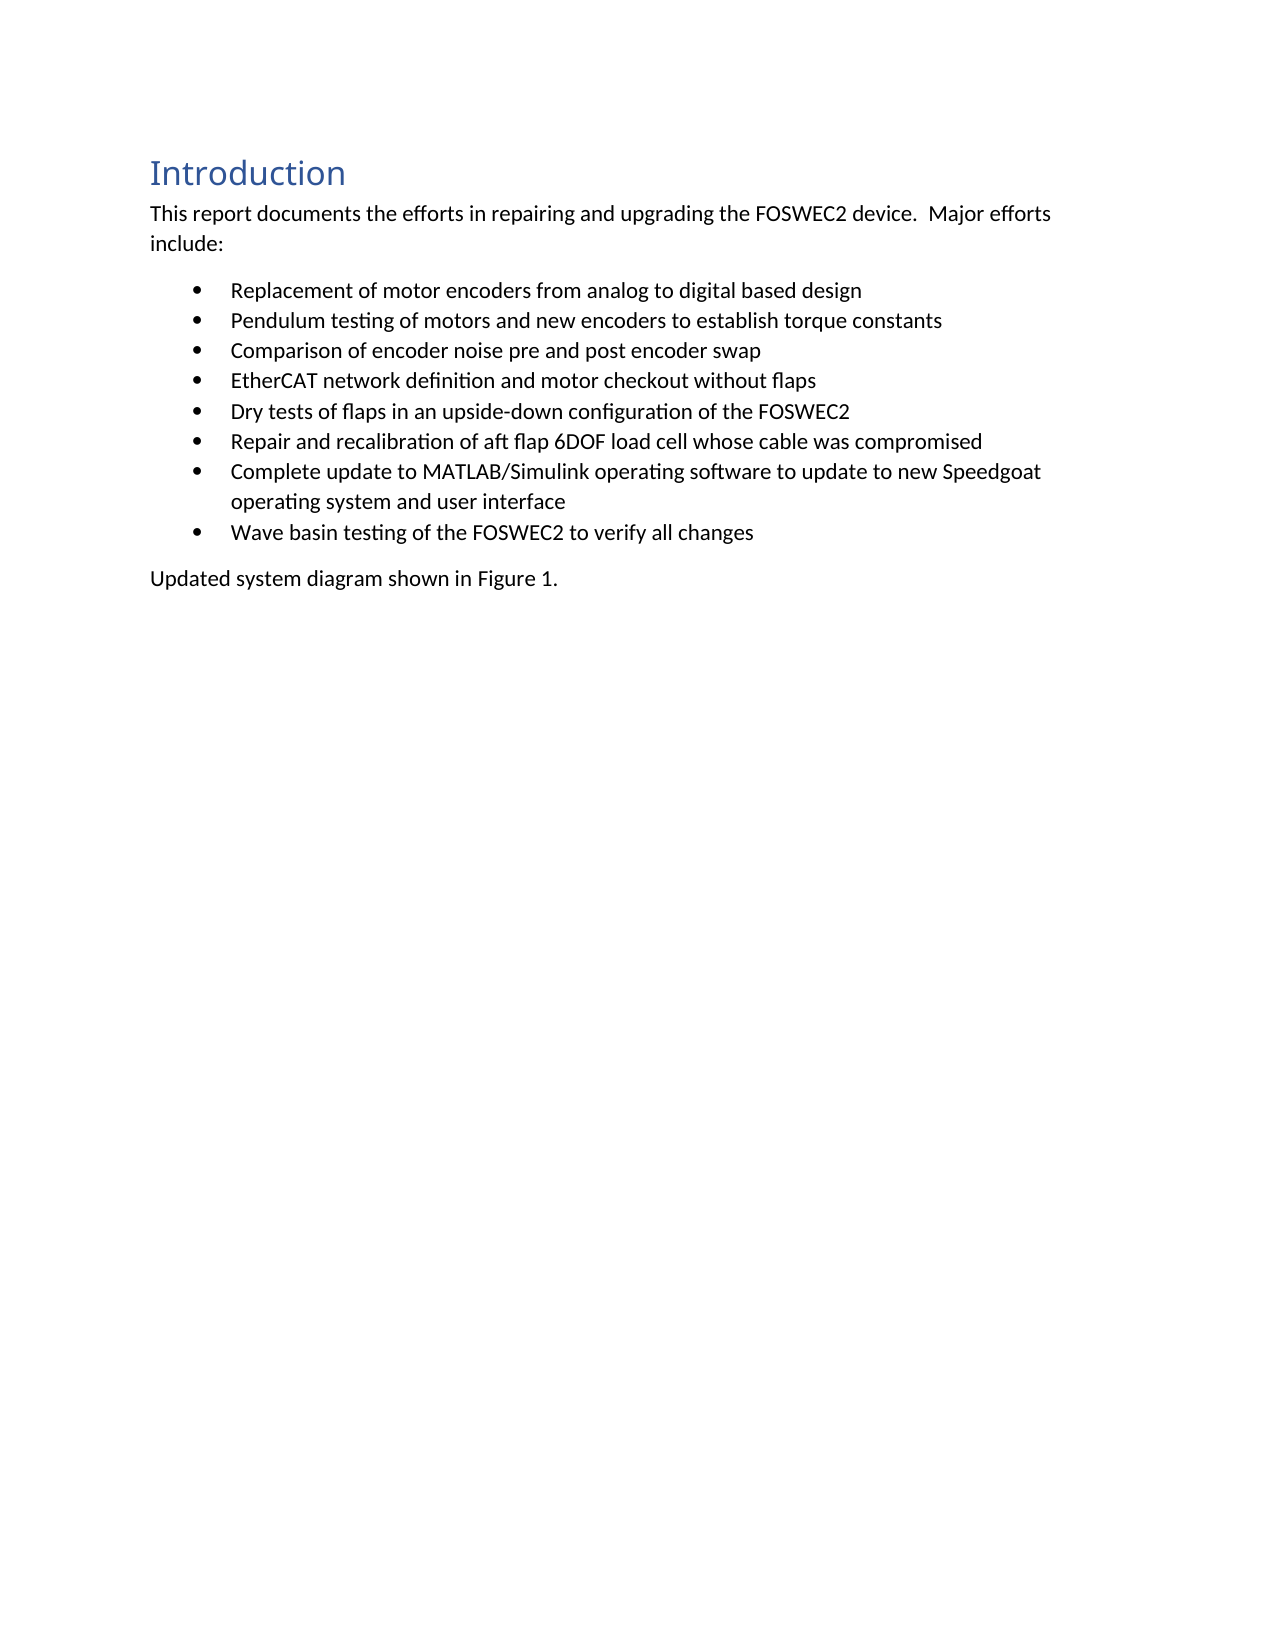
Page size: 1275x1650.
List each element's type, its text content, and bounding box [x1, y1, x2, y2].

list Repair and recalibration of aft flap 6DOF load cell whose cable was compromised [193, 427, 1125, 455]
text This report documents the efforts in repairing and upgrading the FOSWEC2 device. Major efforts include: [150, 199, 1125, 257]
list Comparison of encoder noise pre and post encoder swap [193, 336, 1125, 364]
list Replacement of motor encoders from analog to digital based design [193, 276, 1125, 304]
list Pendulum testing of motors and new encoders to establish torque constants [193, 306, 1125, 334]
list Complete update to MATLAB/Simulink operating software to update to new Speedgoat operating system and user interface [193, 457, 1125, 516]
subtitle Introduction [150, 150, 1125, 195]
list EtherCAT network definition and motor checkout without flaps [193, 367, 1125, 395]
text Updated system diagram shown in Figure 1. [150, 564, 1125, 593]
list Dry tests of flaps in an upside-down configuration of the FOSWEC2 [193, 397, 1125, 425]
list Wave basin testing of the FOSWEC2 to verify all changes [193, 518, 1125, 546]
